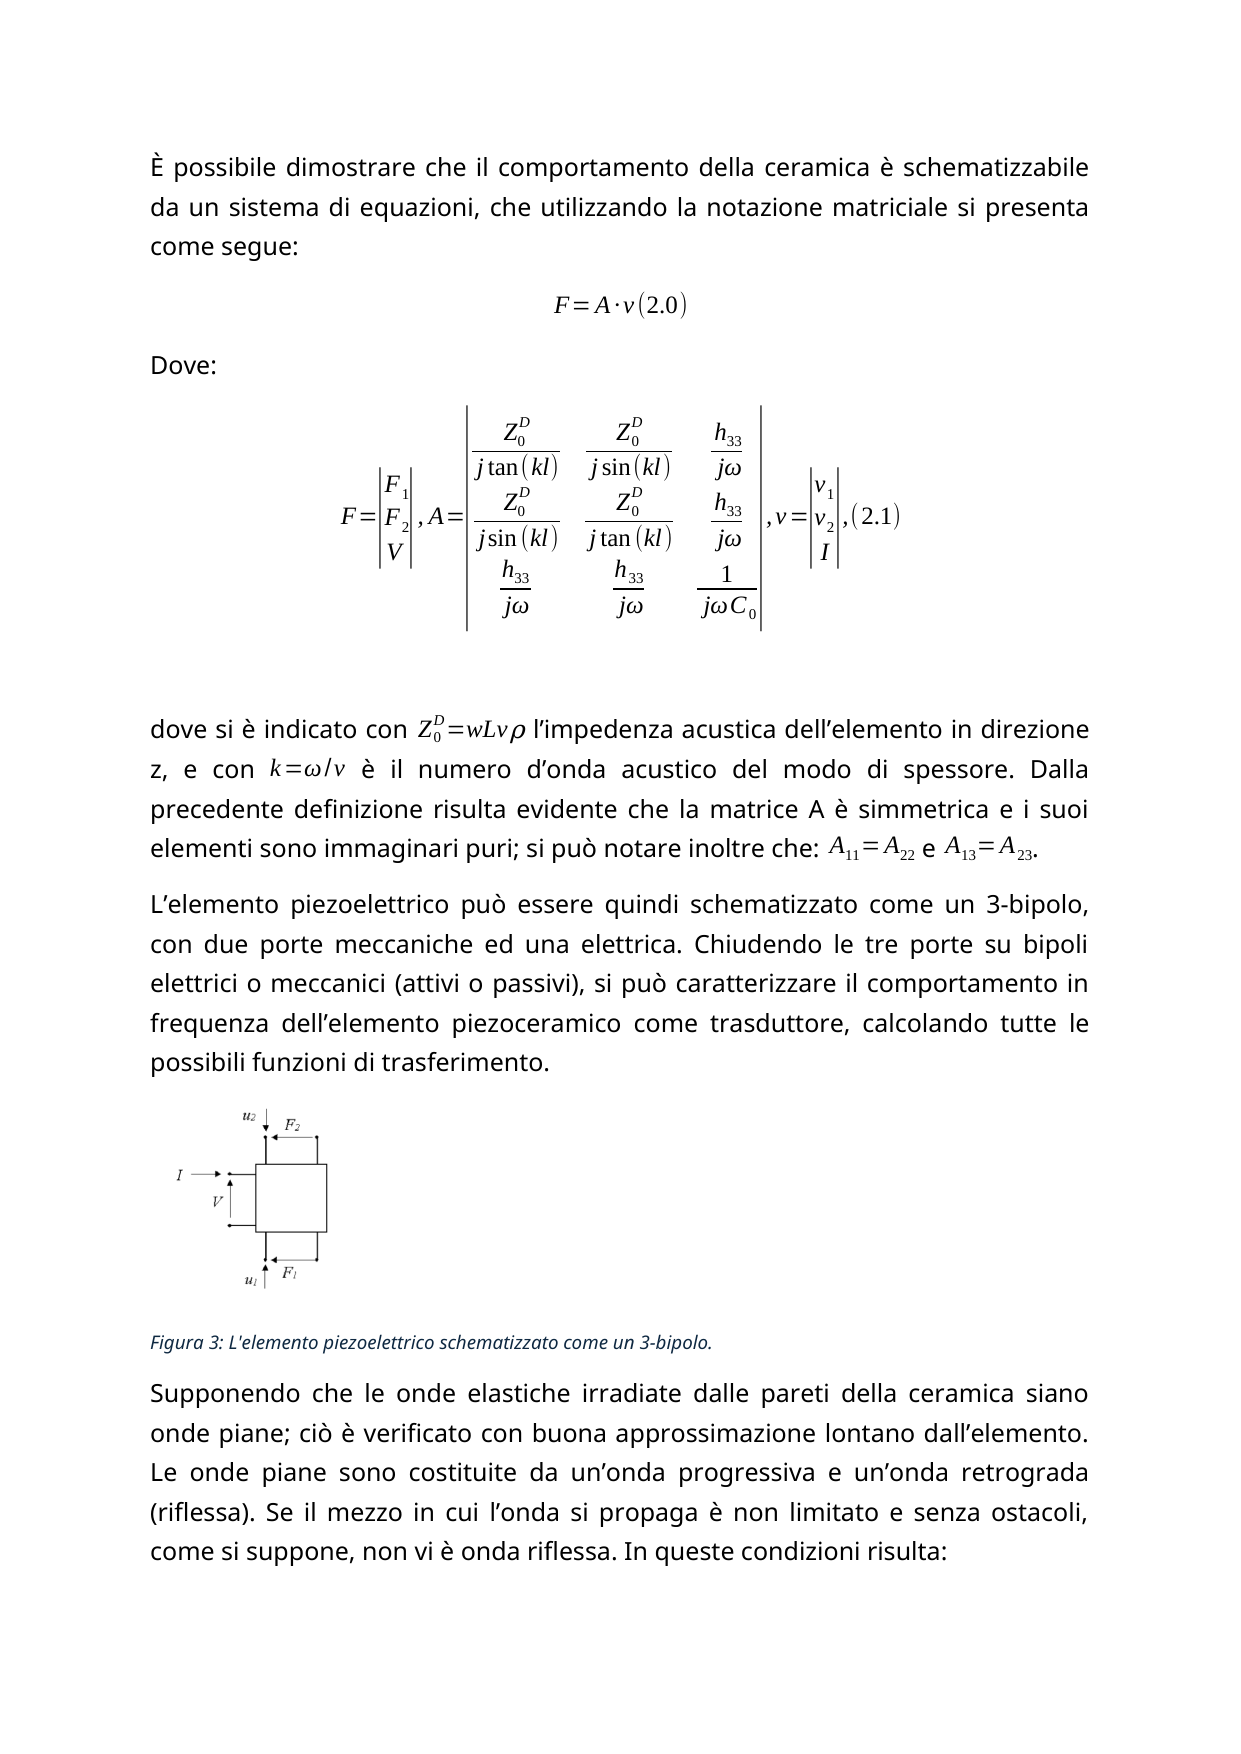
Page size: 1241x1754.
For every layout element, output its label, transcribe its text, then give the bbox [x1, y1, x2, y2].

text Figura 3: L'elemento piezoelettrico schematizzato come un 3-bipolo. [150, 1329, 1090, 1355]
text Supponendo che le onde elastiche irradiate dalle pareti della ceramica siano onde piane; ciò è verificato con buona approssimazione lontano dall’elemento. Le onde piane sono costituite da un’onda progressiva e un’onda retrograda (riflessa). Se il mezzo in cui l’onda si propaga è non limitato e senza ostacoli, come si suppone, non vi è onda riflessa. In queste condizioni risulta: [150, 1376, 1090, 1568]
text Dove: [150, 348, 1090, 382]
text È possibile dimostrare che il comportamento della ceramica è schematizzabile da un sistema di equazioni, che utilizzando la notazione matriciale si presenta come segue: [150, 150, 1090, 263]
text dove si è indicato con ρ l’impedenza acustica dell’elemento in direzione z, e con è il numero d’onda acustico del modo di spessore. Dalla precedente definizione risulta evidente che la matrice A è simmetrica e i suoi elementi sono immaginari puri; si può notare inoltre che: e . [150, 711, 1090, 865]
text L’elemento piezoelettrico può essere quindi schematizzato come un 3-bipolo, con due porte meccaniche ed una elettrica. Chiudendo le tre porte su bipoli elettrici o meccanici (attivi o passivi), si può caratterizzare il comportamento in frequenza dell’elemento piezoceramico come trasduttore, calcolando tutte le possibili funzioni di trasferimento. [150, 887, 1090, 1079]
picture [150, 1101, 388, 1307]
